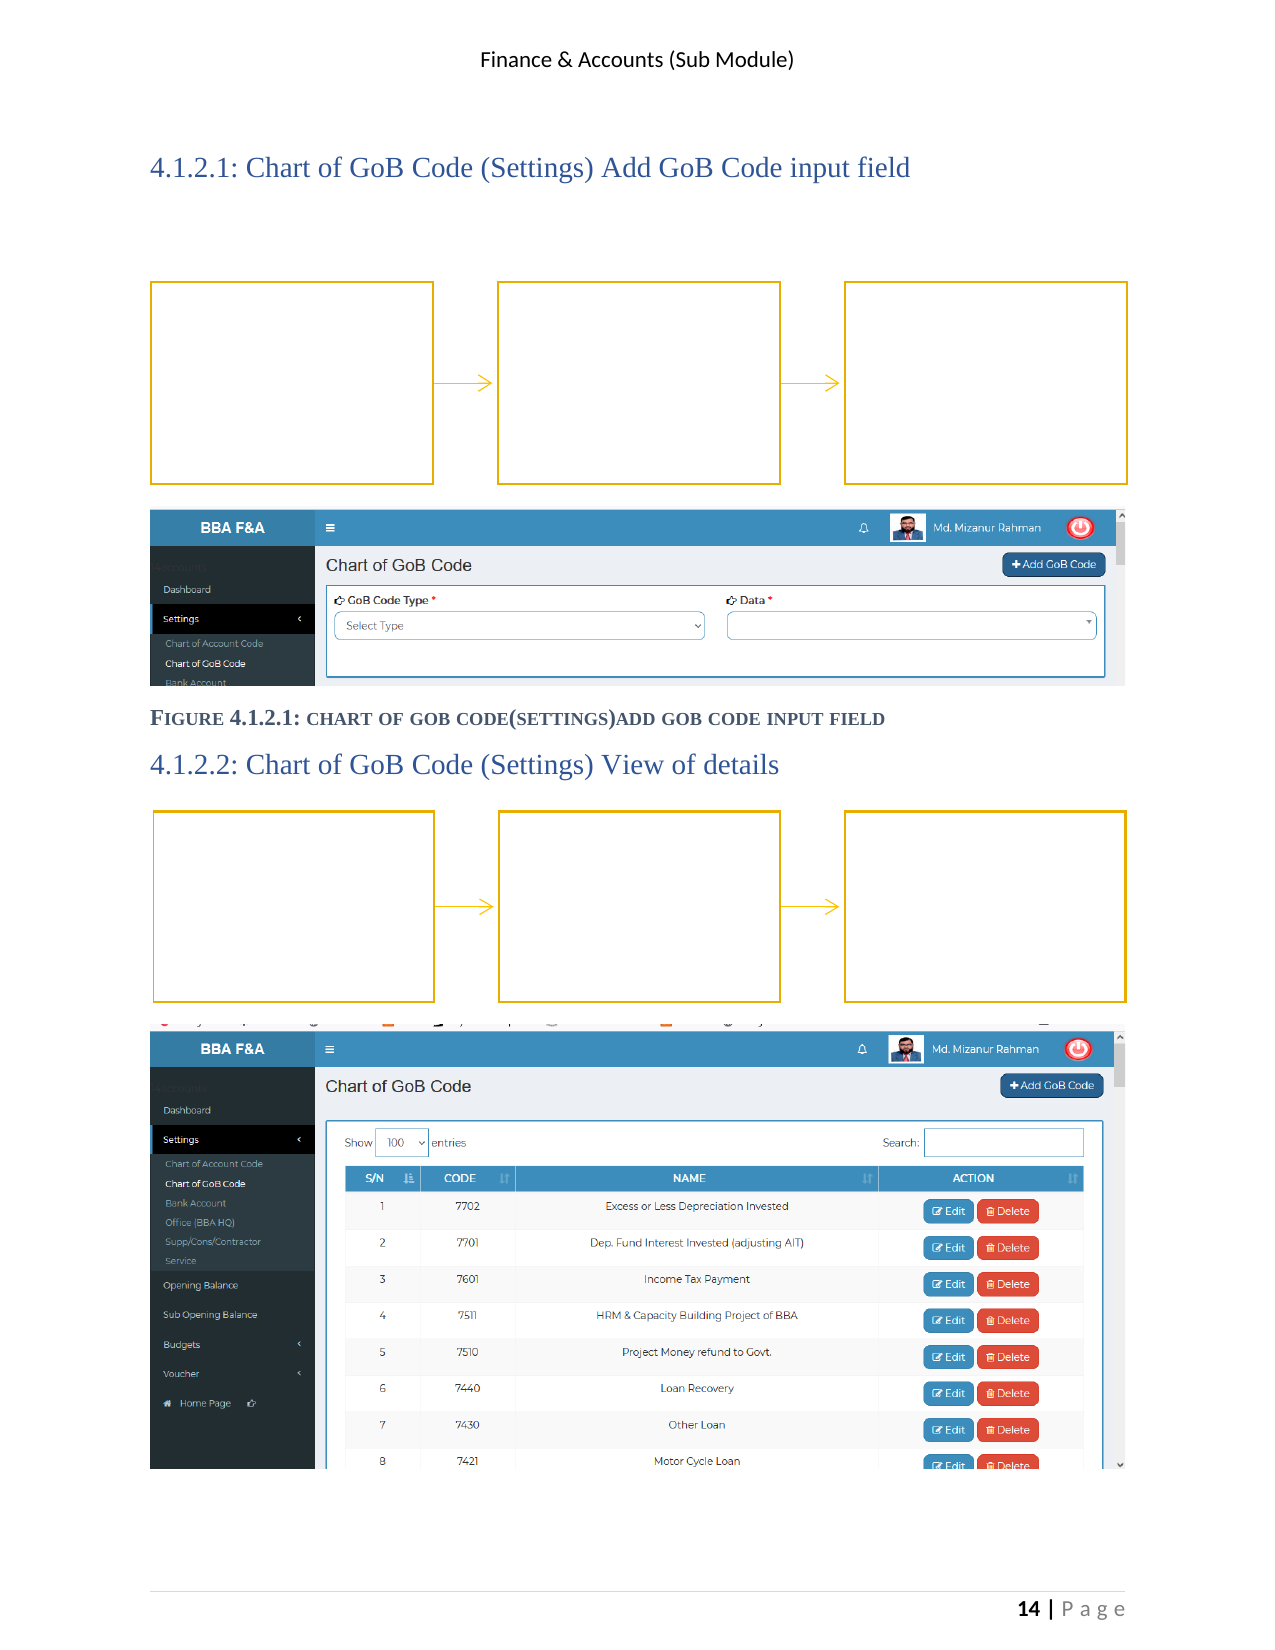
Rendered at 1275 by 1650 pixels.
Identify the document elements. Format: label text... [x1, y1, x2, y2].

text Figure 4.1.2.1: chart of gob code(settings)add gob code input field [150, 704, 1125, 731]
picture [150, 1024, 1125, 1469]
subtitle 4.1.2.2: Chart of GoB Code (Settings) View of details [150, 747, 1125, 781]
subtitle 4.1.2.1: Chart of GoB Code (Settings) Add GoB Code input field [150, 150, 1125, 183]
picture [150, 506, 1125, 686]
